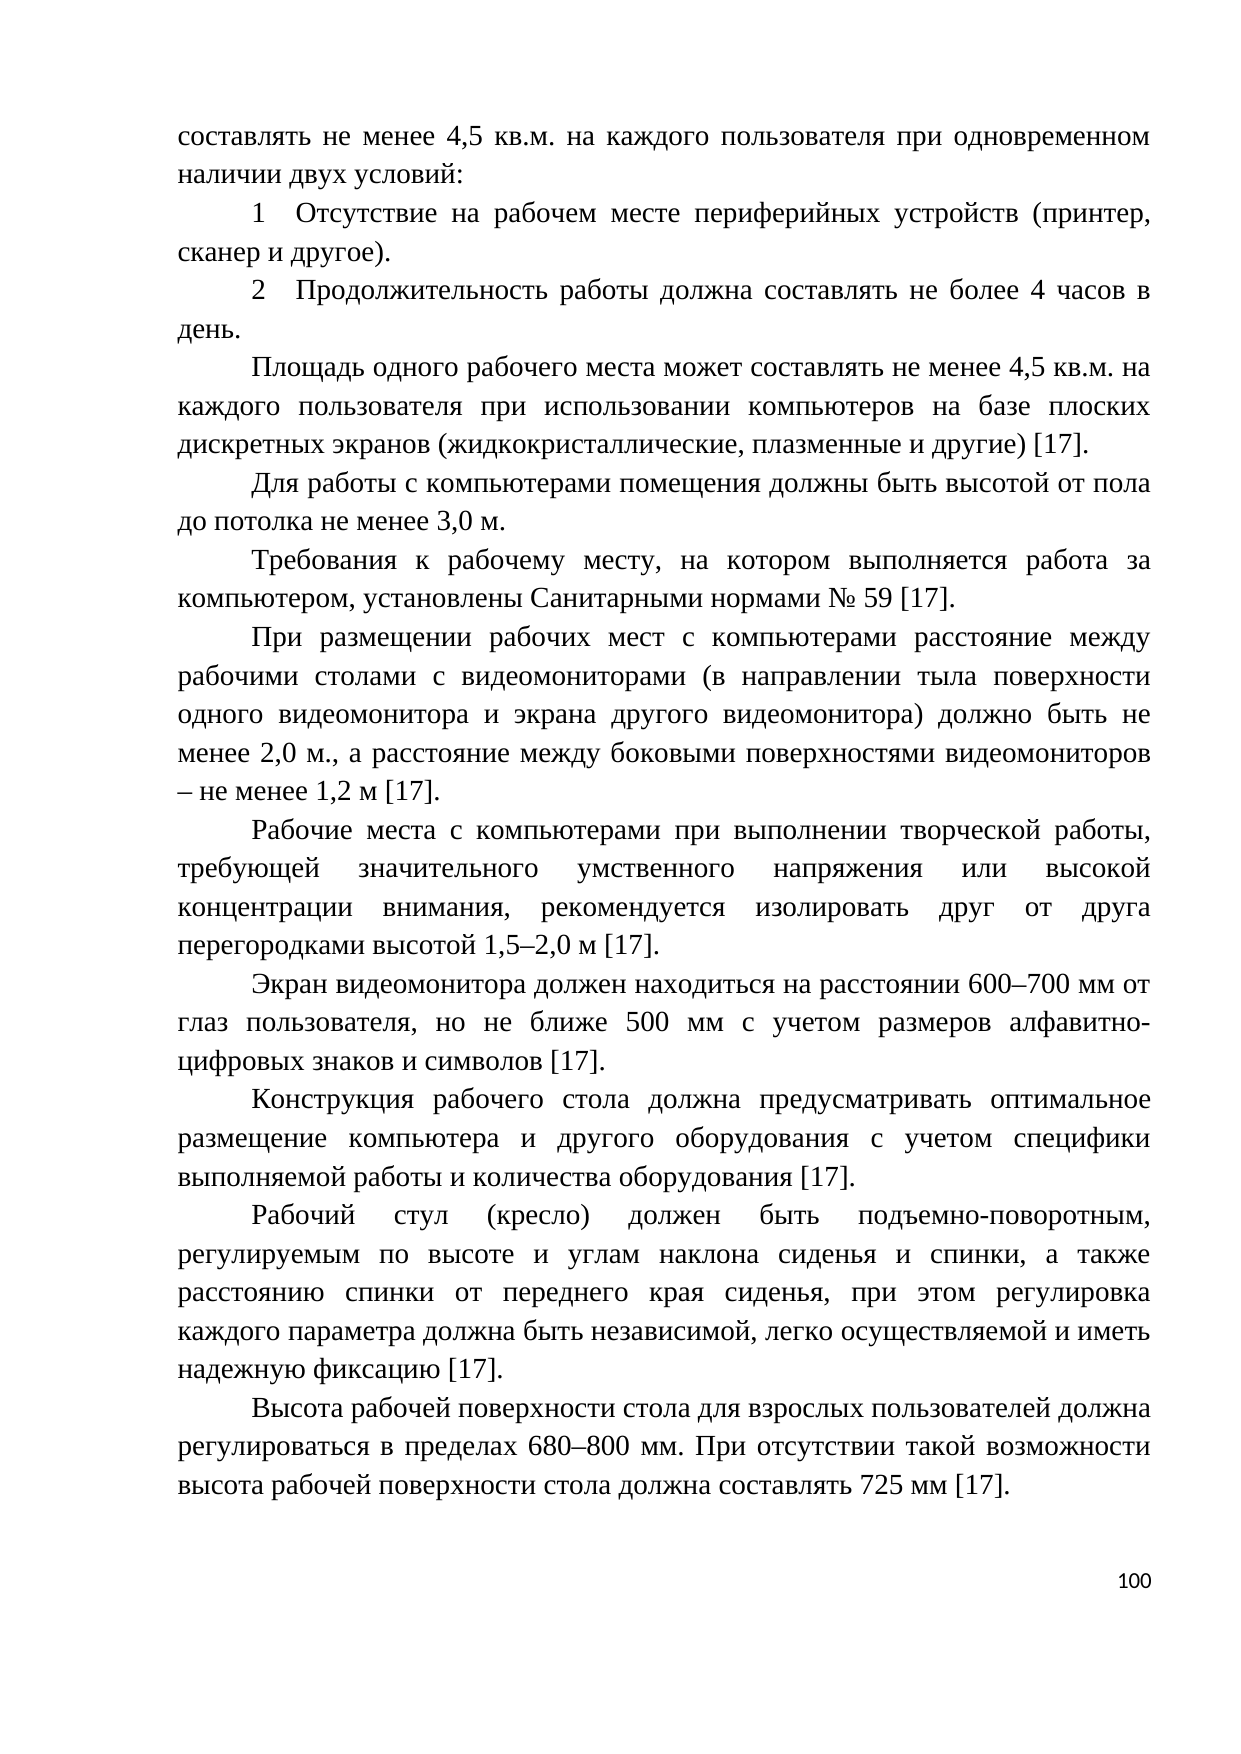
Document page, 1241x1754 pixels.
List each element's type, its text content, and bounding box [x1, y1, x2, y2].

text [177, 118, 1152, 190]
text Рабочие места с компьютерами при выполнении творческой работы, требующей значительного умственного напряжения или высокой концентрации внимания, рекомендуется изолировать друг от друга перегородками высотой 1,5–2,0 м [17]. [177, 812, 1152, 961]
text Рабочий стул (кресло) должен быть подъемно-поворотным, регулируемым по высоте и углам наклона сиденья и спинки, а также расстоянию спинки от переднего края сиденья, при этом регулировка каждого параметра должна быть независимой, легко осуществляемой и иметь надежную фиксацию [17]. [177, 1197, 1152, 1385]
text Для работы с компьютерами помещения должны быть высотой от пола до потолка не менее 3,0 м. [177, 465, 1152, 537]
text Экран видеомонитора должен находиться на расстоянии 600–700 мм от глаз пользователя, но не ближе 500 мм с учетом размеров алфавитно-цифровых знаков и символов [17]. [177, 966, 1152, 1077]
text Высота рабочей поверхности стола для взрослых пользователей должна регулироваться в пределах 680–800 мм. При отсутствии такой возможности высота рабочей поверхности стола должна составлять 725 мм [17]. [177, 1390, 1152, 1501]
list Продолжительность работы должна составлять не более 4 часов в день. [177, 272, 1152, 344]
text Требования к рабочему месту, на котором выполняется работа за компьютером, установлены Санитарными нормами № 59 [17]. [177, 542, 1152, 614]
text При размещении рабочих мест с компьютерами расстояние между рабочими столами с видеомониторами (в направлении тыла поверхности одного видеомонитора и экрана другого видеомонитора) должно быть не менее 2,0 м., а расстояние между боковыми поверхностями видеомониторов – не менее 1,2 м [17]. [177, 619, 1152, 807]
text Конструкция рабочего стола должна предусматривать оптимальное размещение компьютера и другого оборудования с учетом специфики выполняемой работы и количества оборудования [17]. [177, 1082, 1152, 1192]
list Отсутствие на рабочем месте периферийных устройств (принтер, сканер и другое). [177, 195, 1152, 267]
text Площадь одного рабочего места может составлять не менее 4,5 кв.м. на каждого пользователя при использовании компьютеров на базе плоских дискретных экранов (жидкокристаллические, плазменные и другие) [17]. [177, 349, 1152, 460]
